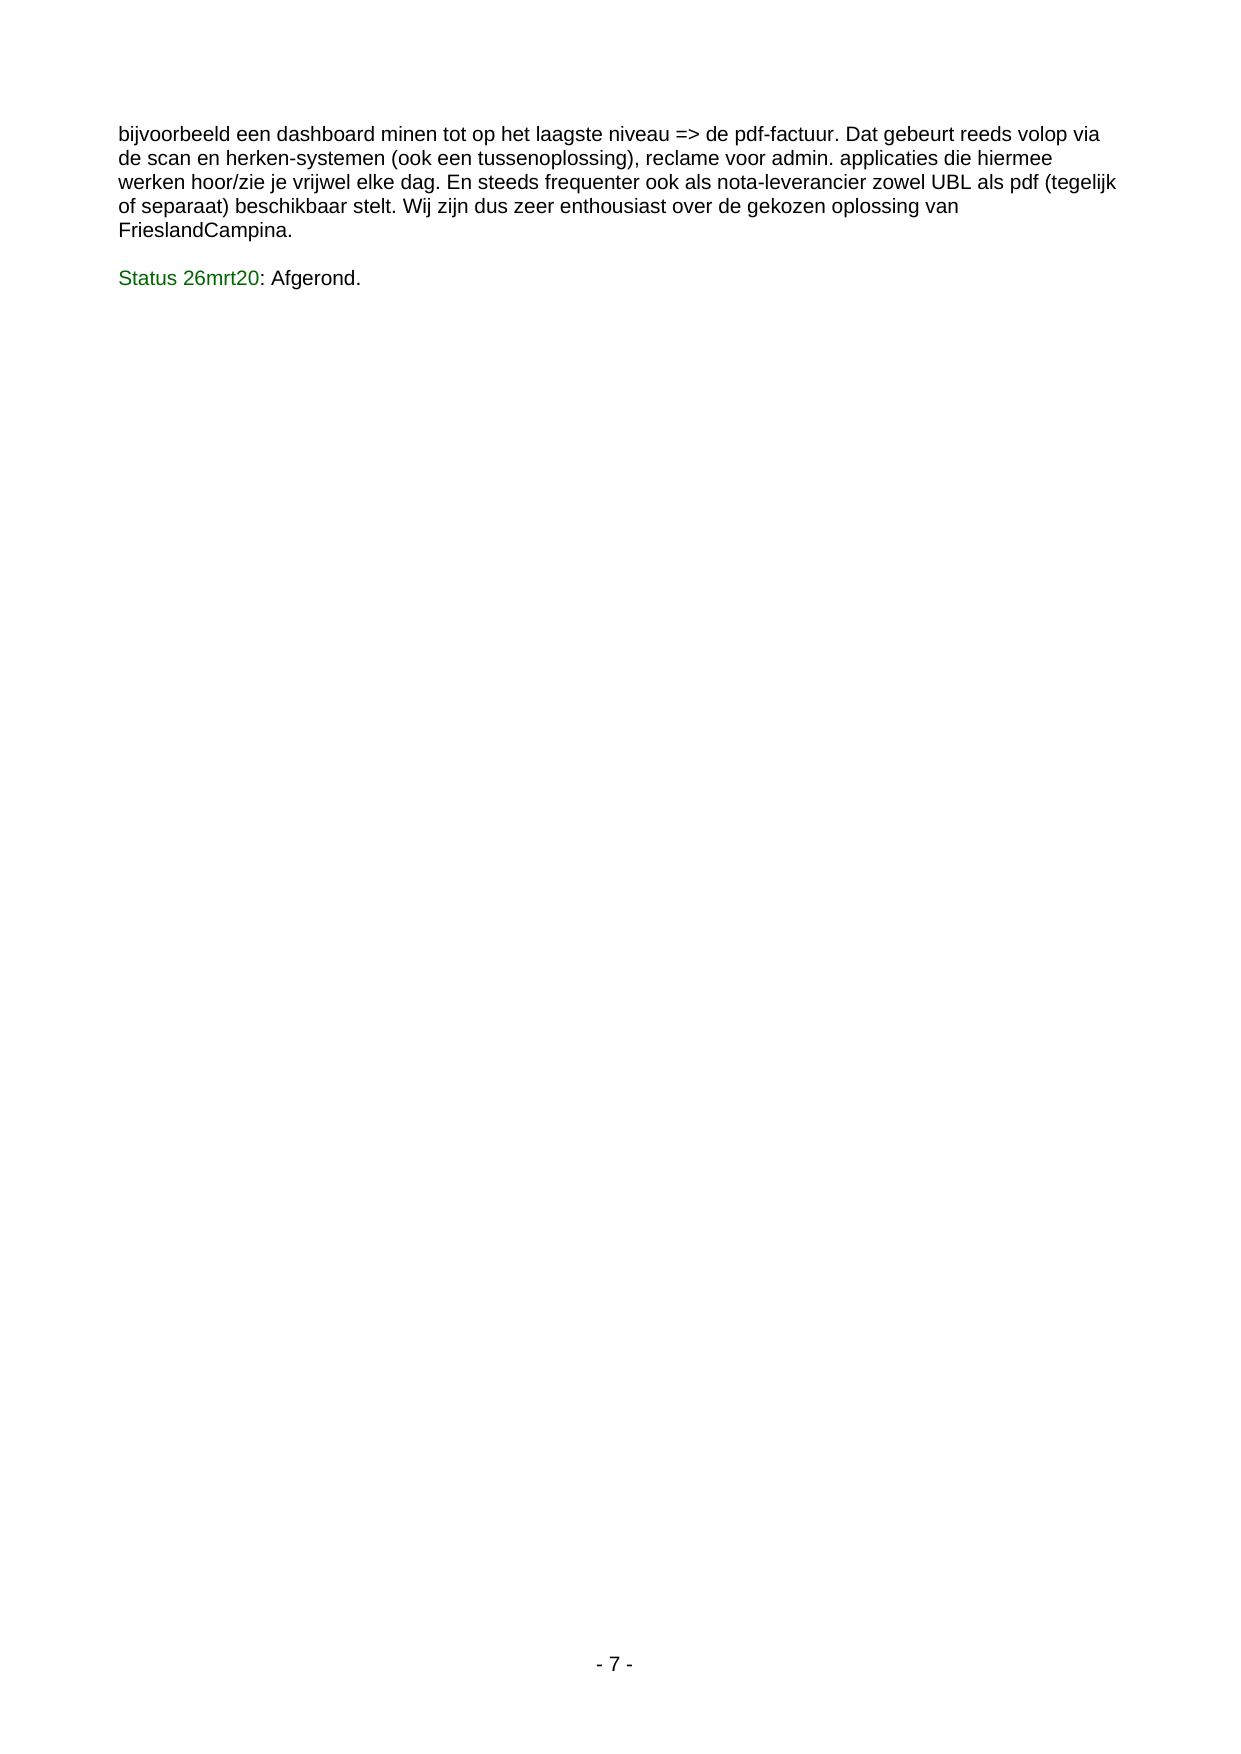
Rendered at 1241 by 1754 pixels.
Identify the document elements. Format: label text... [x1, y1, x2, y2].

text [118, 122, 1122, 242]
text Status 26mrt20: Afgerond. [118, 266, 1122, 289]
